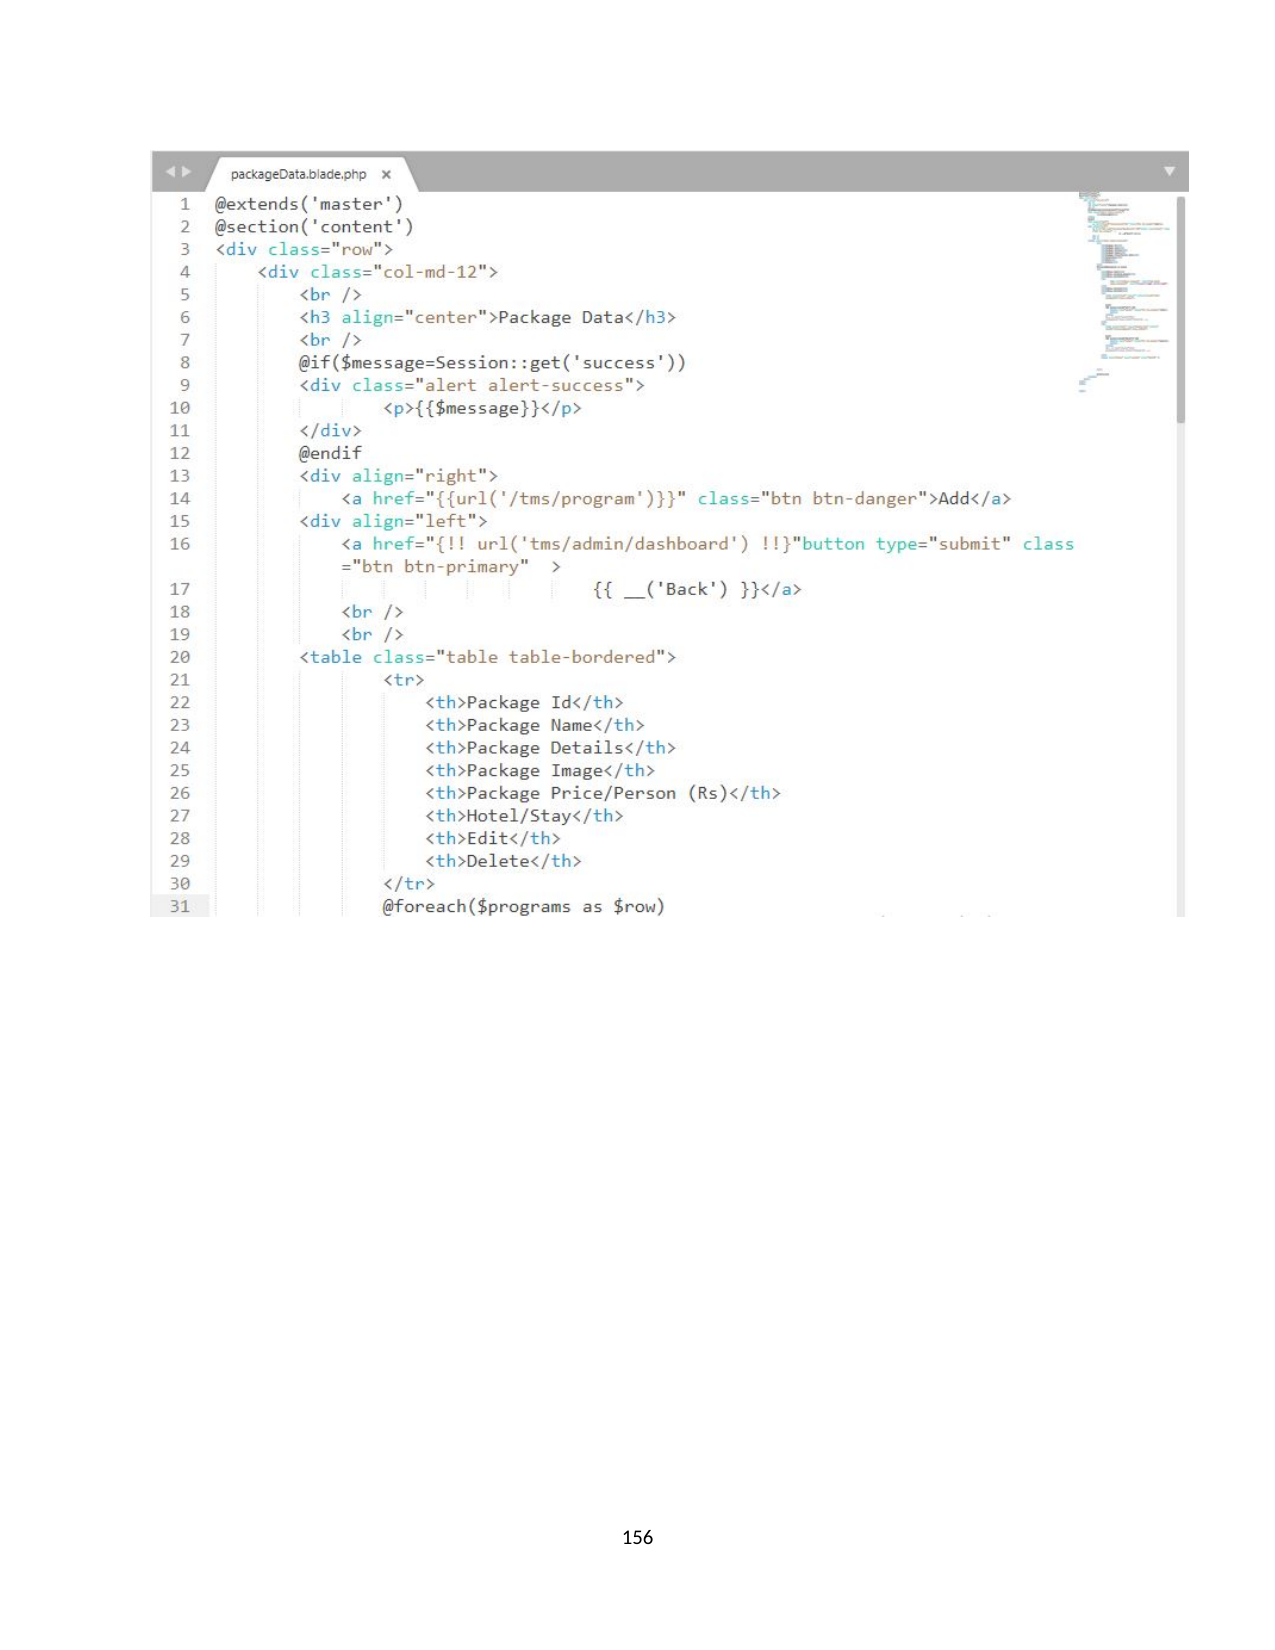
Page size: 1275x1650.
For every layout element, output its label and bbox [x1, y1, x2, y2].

picture [150, 150, 1189, 917]
